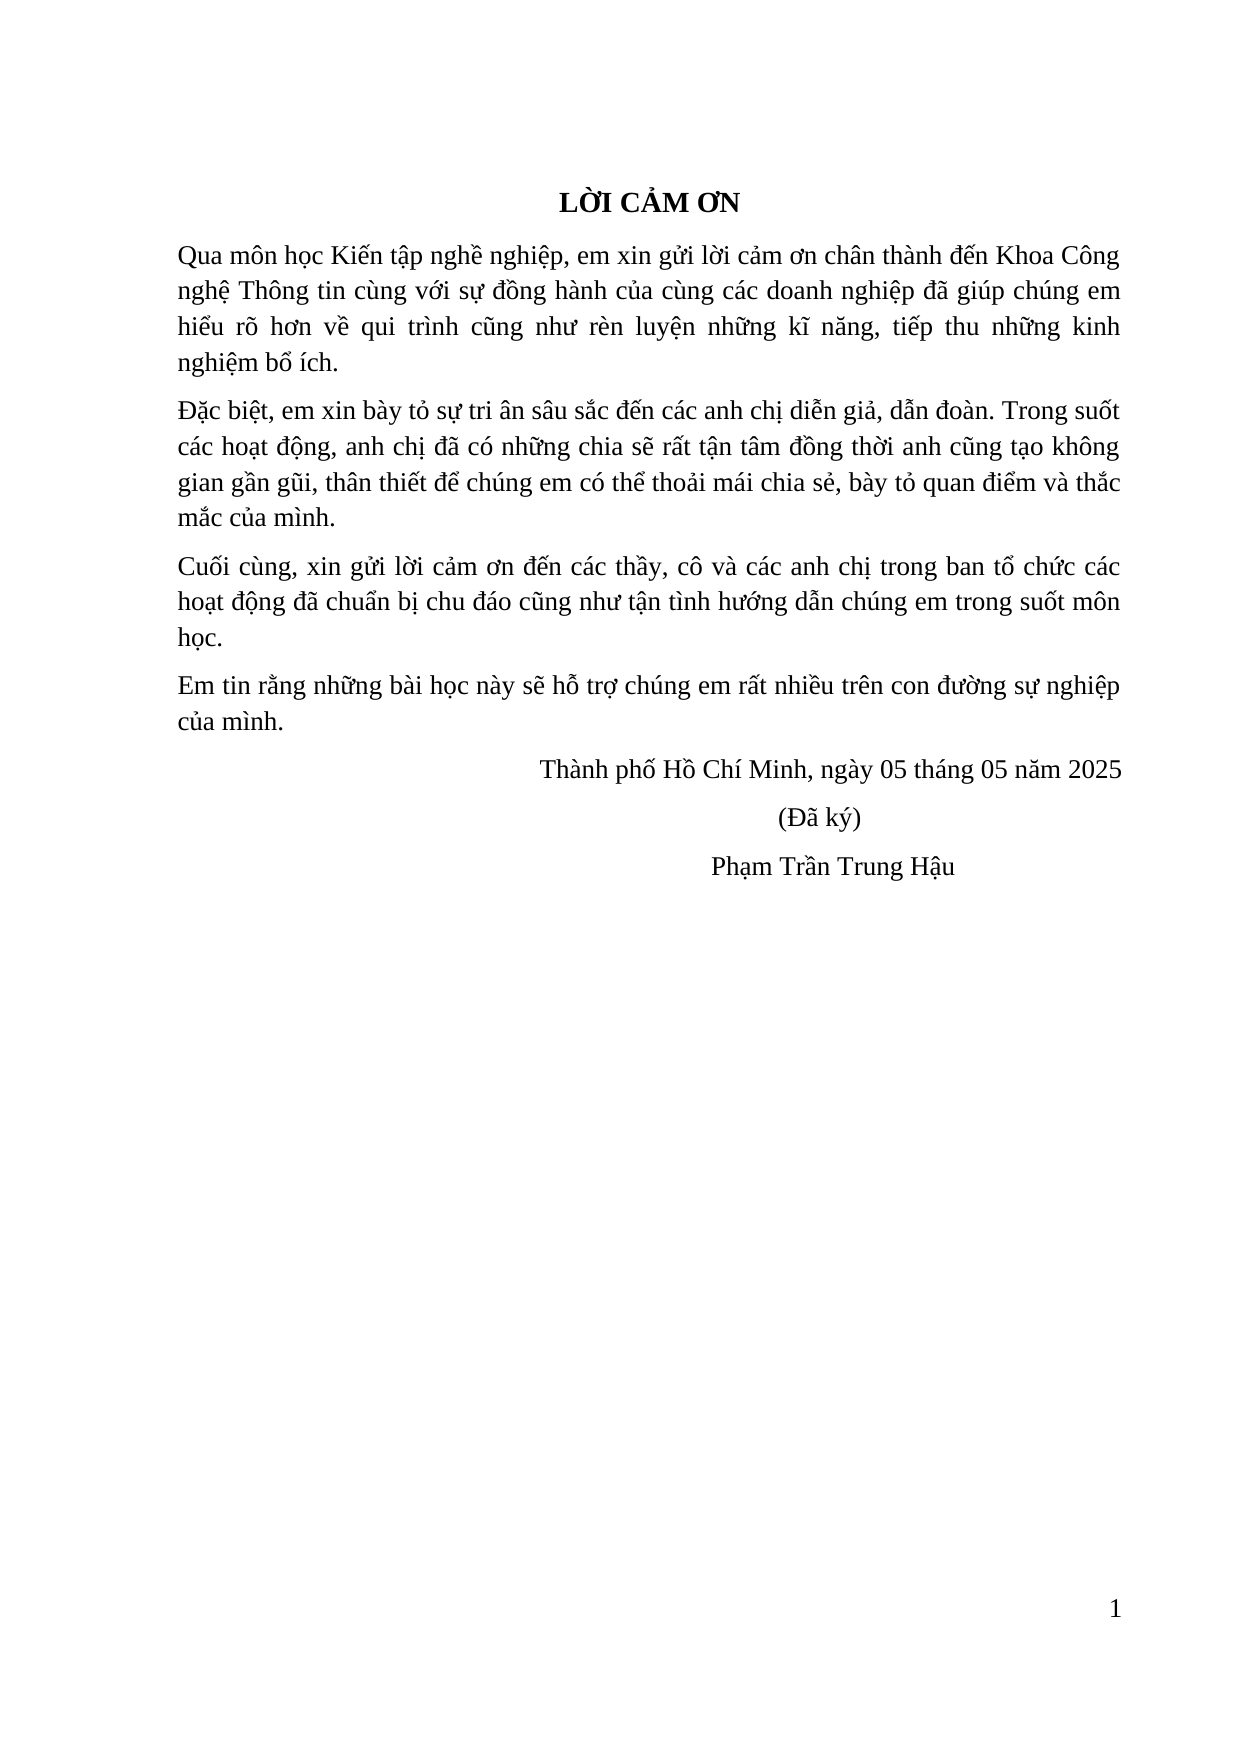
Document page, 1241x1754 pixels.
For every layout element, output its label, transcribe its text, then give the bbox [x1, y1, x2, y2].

text Cuối cùng, xin gửi lời cảm ơn đến các thầy, cô và các anh chị trong ban tổ chức các hoạt động đã chuẩn bị chu đáo cũng như tận tình hướng dẫn chúng em trong suốt môn học. [177, 549, 1122, 652]
text (Đã ký) [177, 801, 861, 833]
text Thành phố Hồ Chí Minh, ngày 05 tháng 05 năm 2025 [177, 753, 1122, 784]
text Qua môn học Kiến tập nghề nghiệp, em xin gửi lời cảm ơn chân thành đến Khoa Công nghệ Thông tin cùng với sự đồng hành của cùng các doanh nghiệp đã giúp chúng em hiểu rõ hơn về qui trình cũng như rèn luyện những kĩ năng, tiếp thu những kinh nghiệm bổ ích. [177, 239, 1122, 377]
text Em tin rằng những bài học này sẽ hỗ trợ chúng em rất nhiều trên con đường sự nghiệp của mình. [177, 669, 1122, 736]
text Đặc biệt, em xin bày tỏ sự tri ân sâu sắc đến các anh chị diễn giả, dẫn đoàn. Trong suốt các hoạt động, anh chị đã có những chia sẽ rất tận tâm đồng thời anh cũng tạo không gian gần gũi, thân thiết để chúng em có thể thoải mái chia sẻ, bày tỏ quan điểm và thắc mắc của mình. [177, 394, 1122, 532]
subtitle LỜI CẢM ƠN [177, 185, 1122, 219]
text Phạm Trần Trung Hậu [177, 850, 955, 881]
